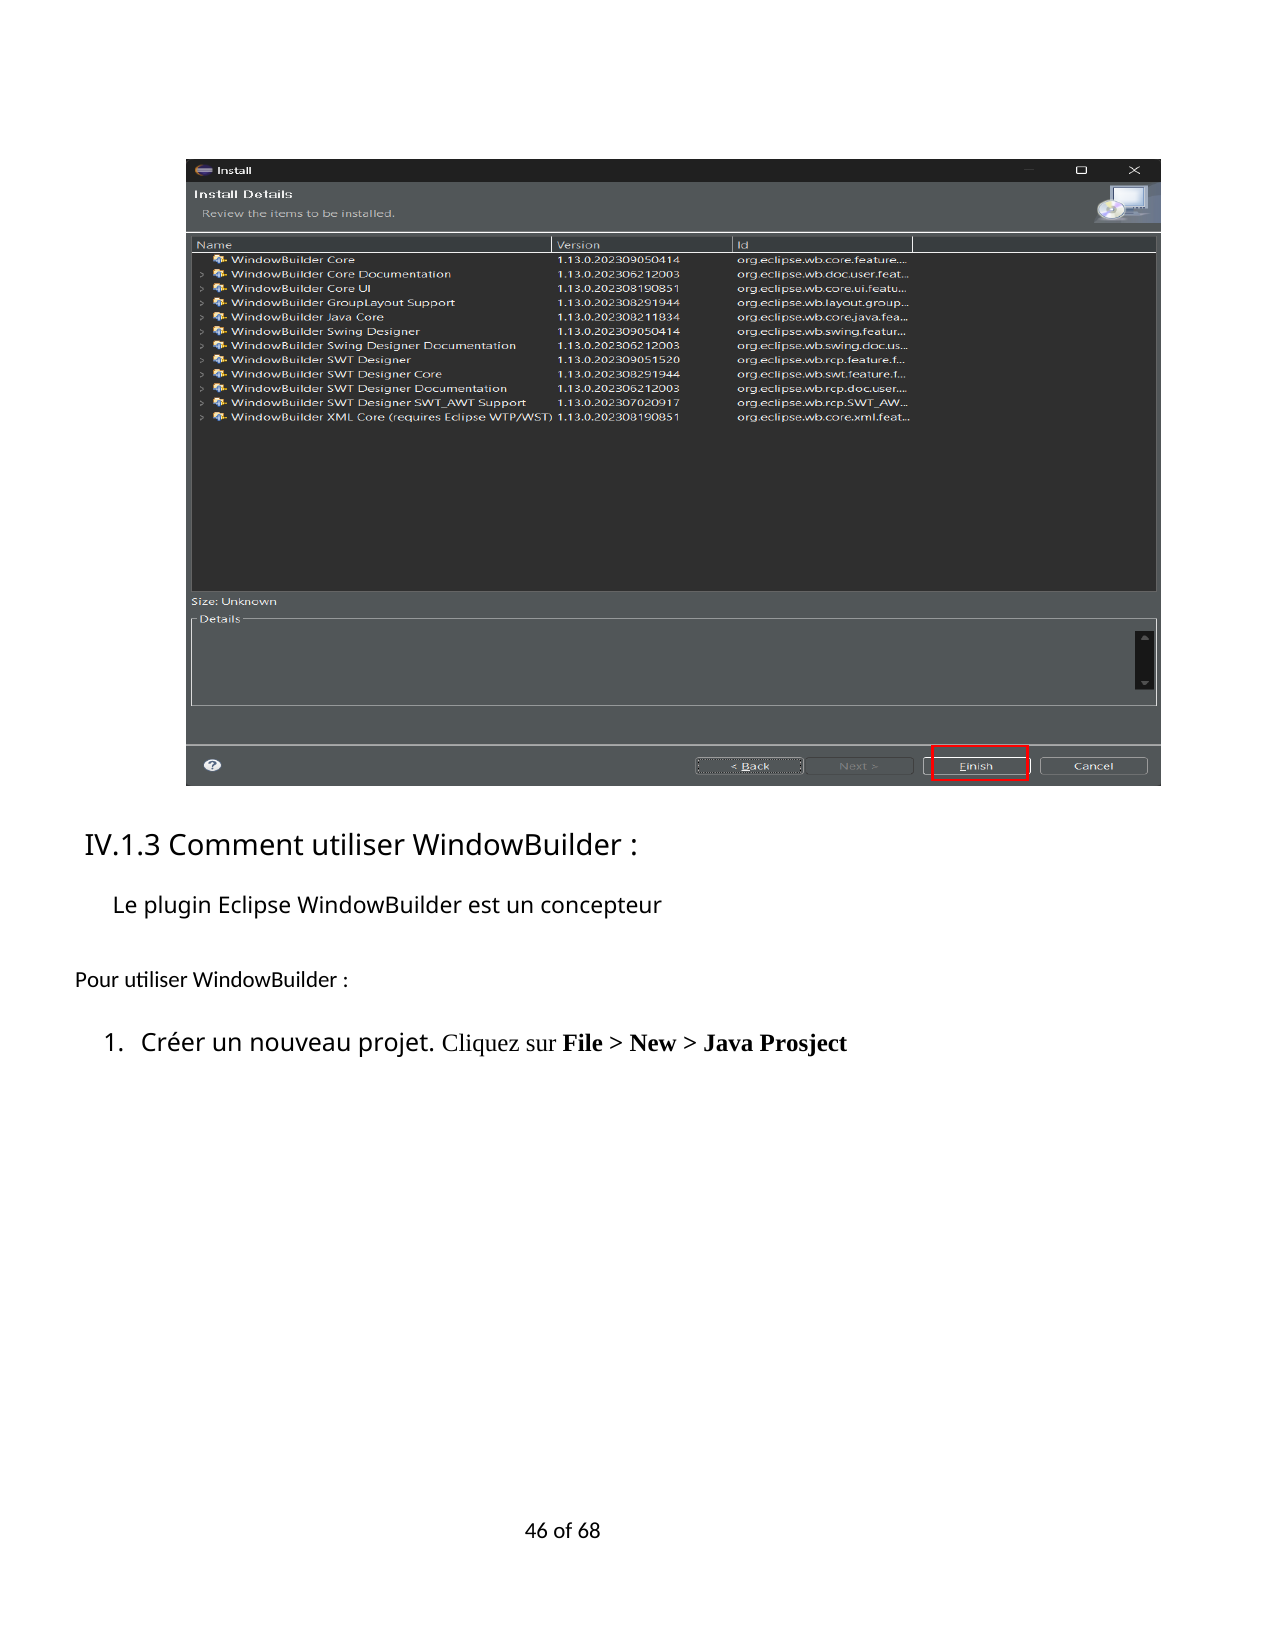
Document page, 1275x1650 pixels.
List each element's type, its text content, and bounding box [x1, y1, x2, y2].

picture [186, 159, 1161, 786]
list Créer un nouveau projet. Cliquez sur File > New > Java Prosject [103, 1024, 1200, 1058]
text IV.1.3 Comment utiliser WindowBuilder : [84, 824, 1200, 864]
text Le plugin Eclipse WindowBuilder est un concepteur [112, 889, 1234, 920]
text Pour utiliser WindowBuilder : [75, 965, 1200, 993]
